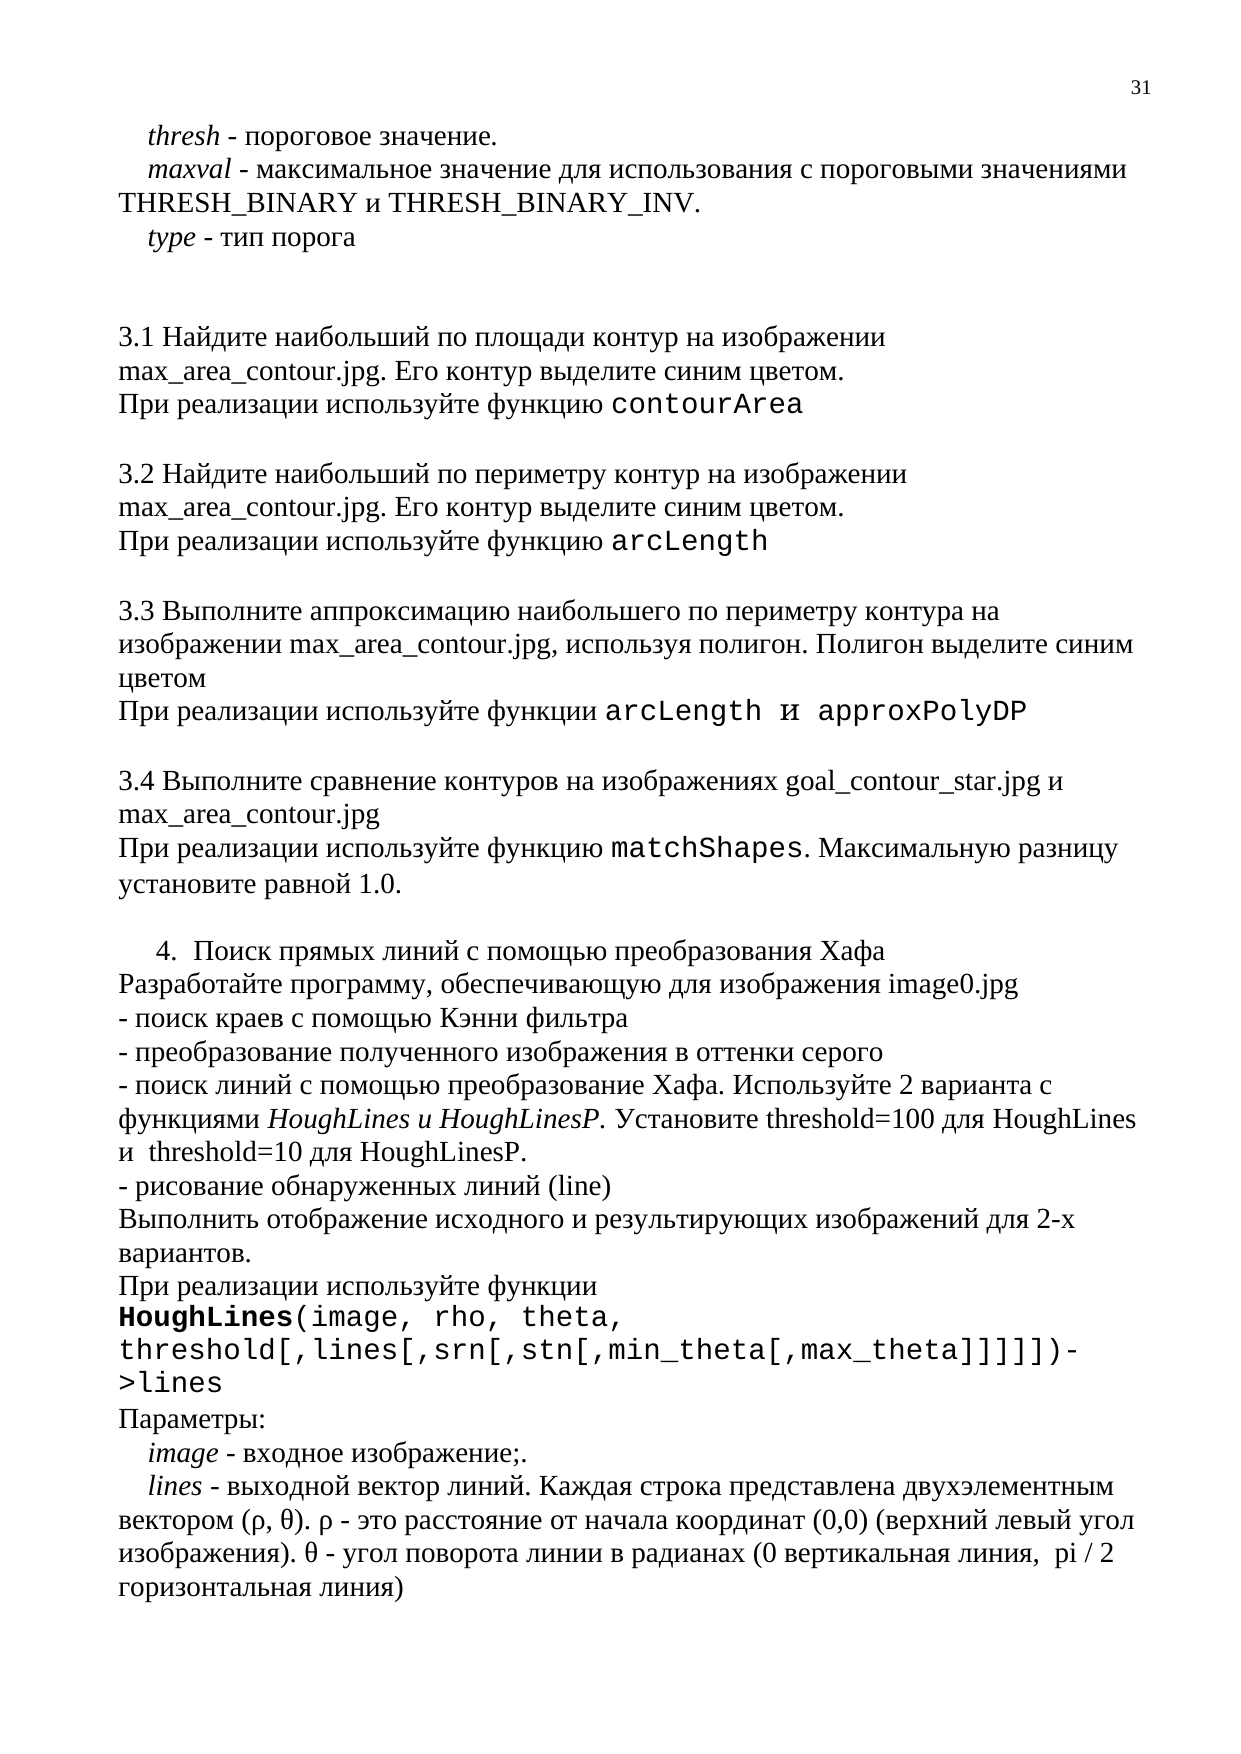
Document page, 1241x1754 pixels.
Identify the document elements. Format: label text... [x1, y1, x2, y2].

text Выполнить отображение исходного и результирующих изображений для 2-х вариантов. [118, 1201, 1152, 1268]
text При реализации используйте функцию arcLength [118, 523, 1152, 559]
text HoughLines(image, rho, theta, threshold[,lines[,srn[,stn[,min_theta[,max_theta]]]]])->lines [118, 1302, 1152, 1401]
text 3.4 Выполните сравнение контуров на изображениях goal_contour_star.jpg и max_area_contour.jpg [118, 763, 1152, 830]
text 3.2 Найдите наибольший по периметру контур на изображении max_area_contour.jpg. Его контур выделите синим цветом. [118, 456, 1152, 523]
text Параметры: [118, 1401, 1152, 1435]
text При реализации используйте функцию contourArea [118, 386, 1152, 422]
text 3.3 Выполните аппроксимацию наибольшего по периметру контура на изображении max_area_contour.jpg, используя полигон. Полигон выделите синим цветом [118, 593, 1152, 693]
text Разработайте программу, обеспечивающую для изображения image0.jpg [118, 967, 1152, 1000]
text При реализации используйте функцию matchShapes. Максимальную разницу установите равной 1.0. [118, 830, 1152, 899]
text maxval - максимальное значение для использования с пороговыми значениями THRESH_BINARY и THRESH_BINARY_INV. [118, 152, 1152, 219]
text type - тип порога [118, 219, 1152, 252]
text thresh - пороговое значение. [118, 118, 1152, 152]
text lines - выходной вектор линий. Каждая строка представлена двухэлементным вектором (ρ, θ). ρ - это расстояние от начала координат (0,0) (верхний левый угол изображения). θ - угол поворота линии в радианах (0 вертикальная линия, pi / 2 горизонтальная линия) [118, 1468, 1152, 1602]
text - рисование обнаруженных линий (line) [118, 1168, 1152, 1201]
text - преобразование полученного изображения в оттенки серого [118, 1034, 1152, 1067]
text image - входное изображение;. [118, 1435, 1152, 1468]
list Поиск прямых линий с помощью преобразования Хафа [156, 933, 1152, 967]
text - поиск краев с помощью Кэнни фильтра [118, 1000, 1152, 1034]
text - поиск линий с помощью преобразование Хафа. Используйте 2 варианта с функциями HoughLines и HoughLinesP. Установите threshold=100 для HoughLines и threshold=10 для HoughLinesP. [118, 1067, 1152, 1168]
text При реализации используйте функции [118, 1268, 1152, 1302]
text При реализации используйте функции arcLength и approxPolyDP [118, 693, 1152, 729]
text 3.1 Найдите наибольший по площади контур на изображении max_area_contour.jpg. Его контур выделите синим цветом. [118, 319, 1152, 386]
